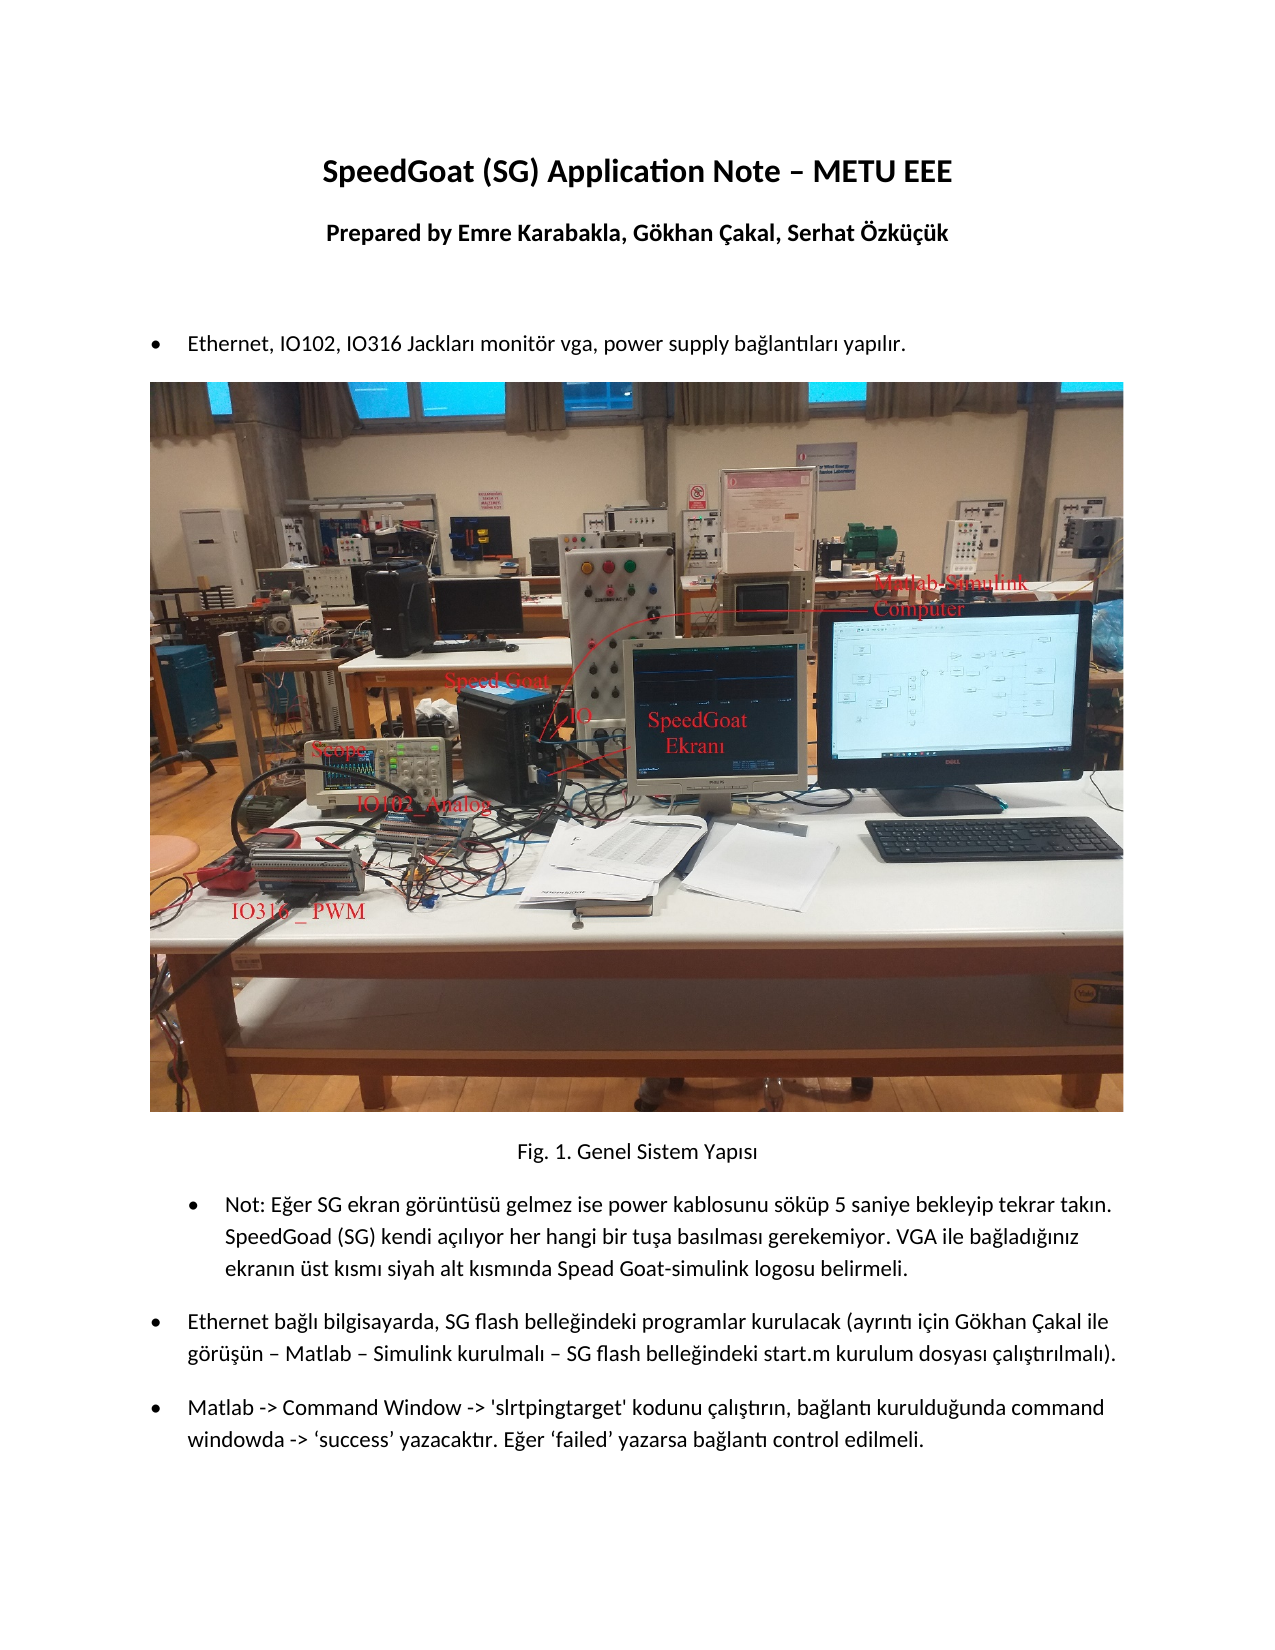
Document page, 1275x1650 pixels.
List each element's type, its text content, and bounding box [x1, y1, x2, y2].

text Prepared by Emre Karabakla, Gökhan Çakal, Serhat Özküçük [150, 218, 1125, 248]
list Ethernet, IO102, IO316 Jackları monitör vga, power supply bağlantıları yapılır. [150, 329, 1125, 357]
text Fig. 1. Genel Sistem Yapısı [150, 1137, 1125, 1165]
list Not: Eğer SG ekran görüntüsü gelmez ise power kablosunu söküp 5 saniye bekleyip tekrar takın. SpeedGoad (SG) kendi açılıyor her hangi bir tuşa basılması gerekemiyor. VGA ile bağladığınız ekranın üst kısmı siyah alt kısmında Spead Goat-simulink logosu belirmeli. [187, 1190, 1125, 1282]
text SpeedGoat (SG) Application Note – METU EEE [150, 150, 1125, 191]
picture [150, 382, 1124, 1112]
picture [431, 404, 447, 409]
list Ethernet bağlı bilgisayarda, SG flash belleğindeki programlar kurulacak (ayrıntı için Gökhan Çakal ile görüşün – Matlab – Simulink kurulmalı – SG flash belleğindeki start.m kurulum dosyası çalıştırılmalı). [150, 1307, 1125, 1368]
list Matlab -> Command Window -> 'slrtpingtarget' kodunu çalıştırın, bağlantı kurulduğunda command windowda -> ‘success’ yazacaktır. Eğer ‘failed’ yazarsa bağlantı control edilmeli. [150, 1393, 1125, 1453]
